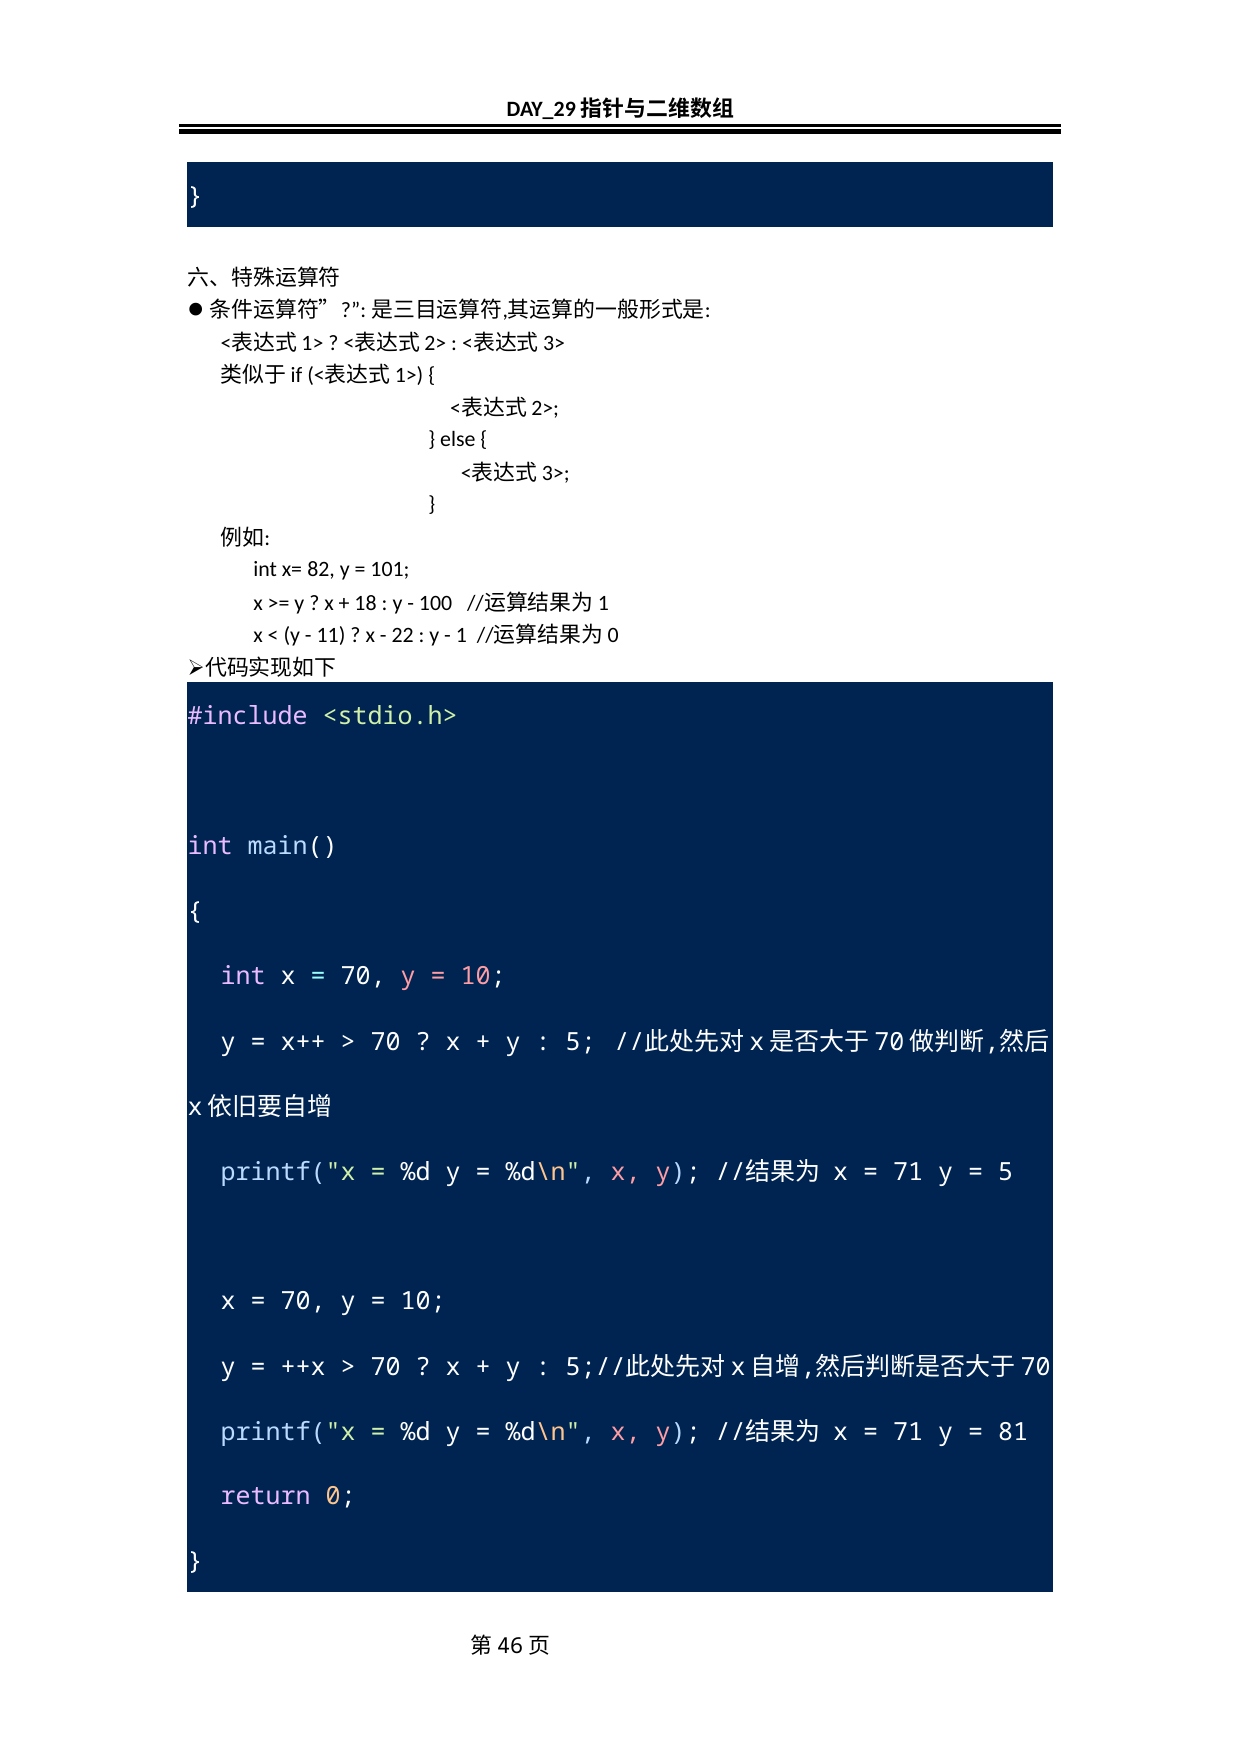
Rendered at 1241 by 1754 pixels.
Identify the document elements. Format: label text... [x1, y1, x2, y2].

list 代码实现如下 [187, 649, 1053, 682]
list 例如: [187, 519, 1053, 552]
text #include <stdio.h> [187, 682, 1053, 747]
list int x= 82, y = 101; [220, 552, 1053, 584]
list } [187, 487, 1053, 519]
text int x = 70, y = 10; [187, 942, 1053, 1007]
list <表达式3>; [187, 454, 1053, 487]
text x = 70, y = 10; [187, 1267, 1053, 1332]
text y = x++ > 70 ? x + y : 5; //此处先对x是否大于70做判断,然后x依旧要自增 [187, 1007, 1053, 1137]
list x >= y ? x + 18 : y - 100 //运算结果为1 [220, 584, 1053, 617]
text } [187, 162, 1053, 227]
list <表达式2>; [417, 389, 1053, 422]
text int main() [187, 812, 1053, 877]
text } [187, 1527, 1053, 1592]
list 类似于if (<表达式1>) { [187, 357, 1053, 389]
text printf("x = %d y = %d\n", x, y); //结果为 x = 71 y = 5 [187, 1137, 1053, 1202]
text return 0; [187, 1462, 1053, 1527]
list 条件运算符”?”: 是三目运算符,其运算的一般形式是: [187, 292, 1053, 324]
list x < (y - 11) ? x - 22 : y - 1 //运算结果为0 [220, 617, 1053, 649]
list 特殊运算符 [187, 259, 1053, 292]
text { [187, 877, 1053, 942]
list } else { [187, 422, 1053, 454]
list <表达式1> ? <表达式2> : <表达式3> [187, 324, 1053, 357]
text printf("x = %d y = %d\n", x, y); //结果为 x = 71 y = 81 [187, 1397, 1053, 1462]
text y = ++x > 70 ? x + y : 5;//此处先对x自增,然后判断是否大于70 [187, 1332, 1053, 1397]
